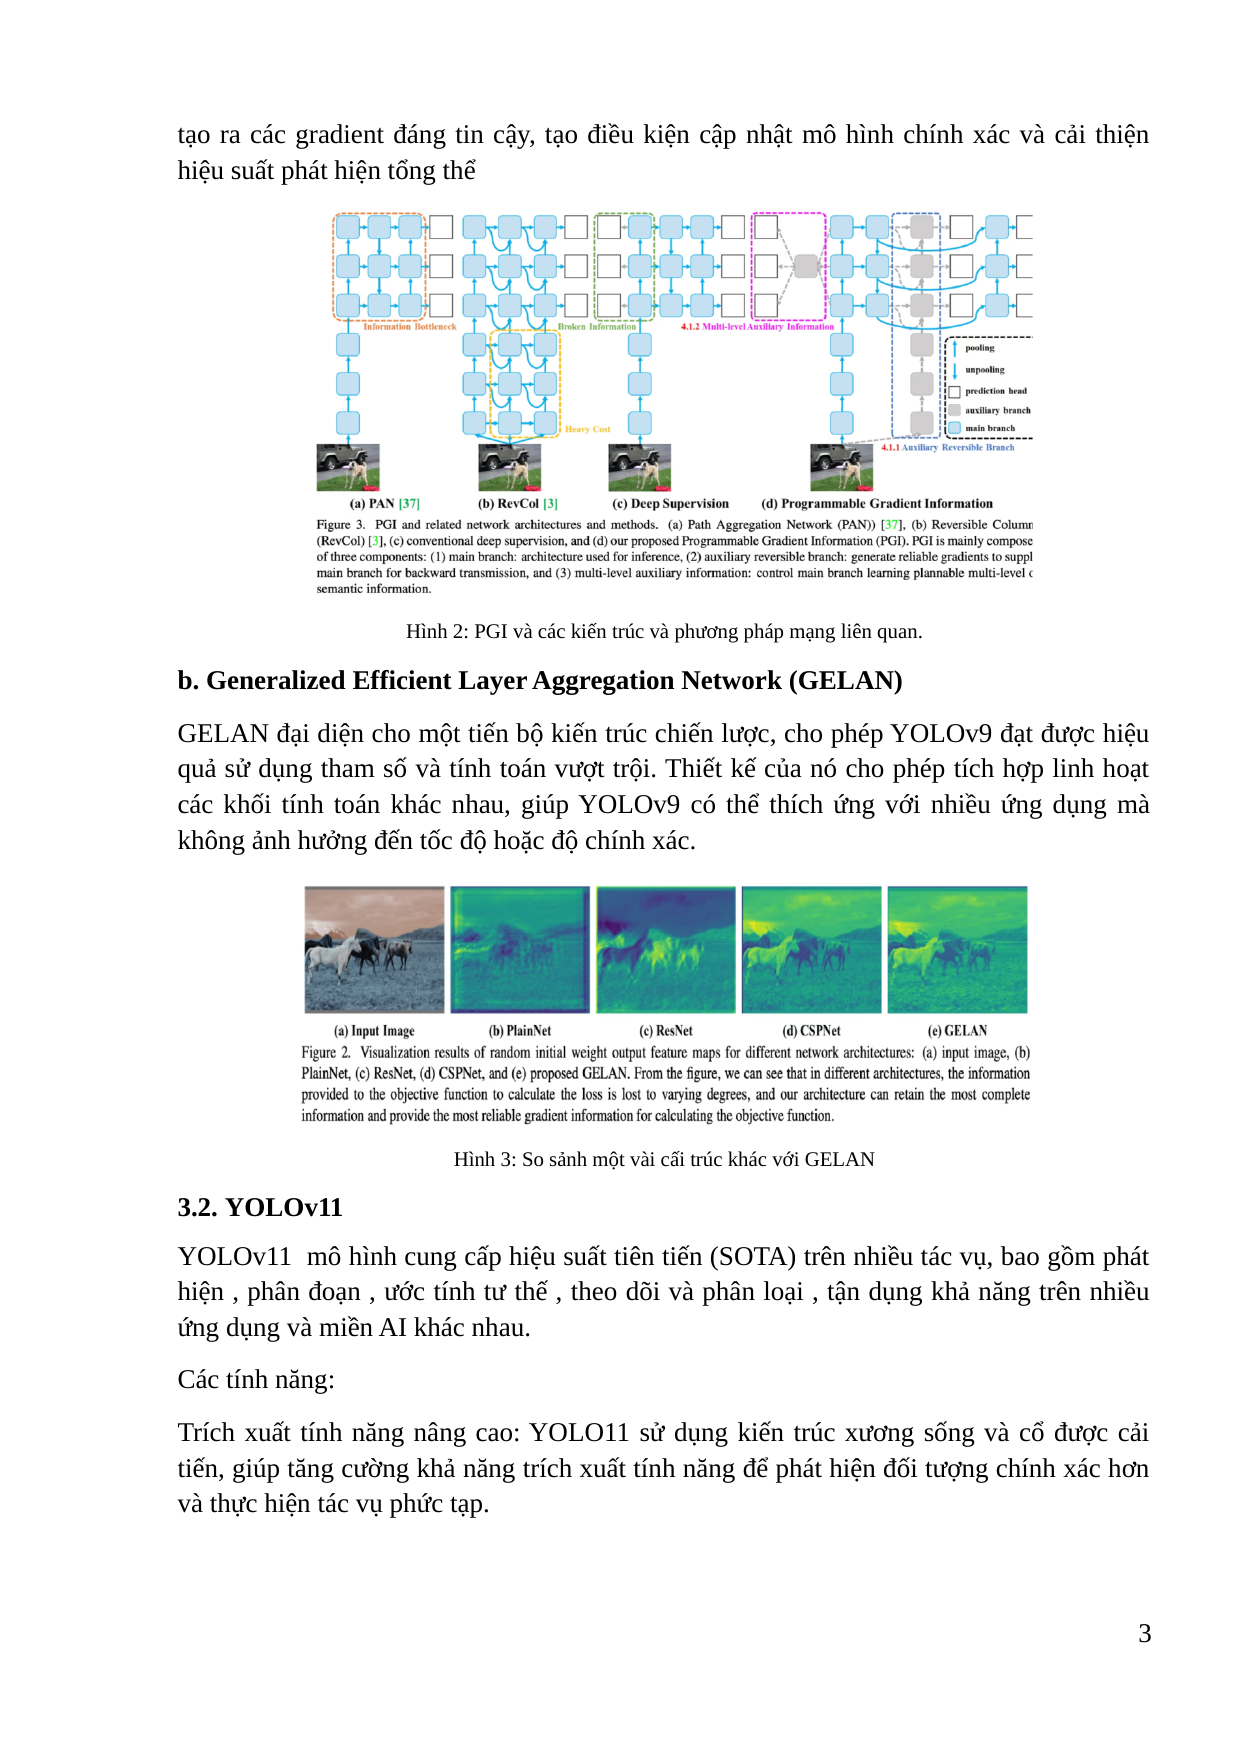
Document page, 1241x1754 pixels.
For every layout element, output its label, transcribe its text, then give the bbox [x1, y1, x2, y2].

subtitle YOLOv11 [177, 1192, 1152, 1223]
text Hình 3: So sảnh một vài cấi trúc khác với GELAN [177, 1147, 1152, 1171]
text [177, 118, 1152, 185]
text YOLOv11 mô hình cung cấp hiệu suất tiên tiến (SOTA) trên nhiều tác vụ, bao gồm phát hiện , phân đoạn , ước tính tư thế , theo dõi và phân loại , tận dụng khả năng trên nhiều ứng dụng và miền AI khác nhau. [177, 1240, 1152, 1342]
text GELAN đại diện cho một tiến bộ kiến trúc chiến lược, cho phép YOLOv9 đạt được hiệu quả sử dụng tham số và tính toán vượt trội. Thiết kế của nó cho phép tích hợp linh hoạt các khối tính toán khác nhau, giúp YOLOv9 có thể thích ứng với nhiều ứng dụng mà không ảnh hưởng đến tốc độ hoặc độ chính xác. [177, 717, 1152, 855]
text Các tính năng: [177, 1364, 1152, 1395]
picture [295, 876, 1034, 1126]
text Hình 2: PGI và các kiến ​​trúc và phương pháp mạng liên quan. [177, 619, 1152, 643]
picture [296, 206, 1033, 599]
list Generalized Efficient Layer Aggregation Network (GELAN) [177, 664, 1152, 695]
text Trích xuất tính năng nâng cao: YOLO11 sử dụng kiến trúc xương sống và cổ được cải tiến, giúp tăng cường khả năng trích xuất tính năng để phát hiện đối tượng chính xác hơn và thực hiện tác vụ phức tạp. [177, 1416, 1152, 1519]
